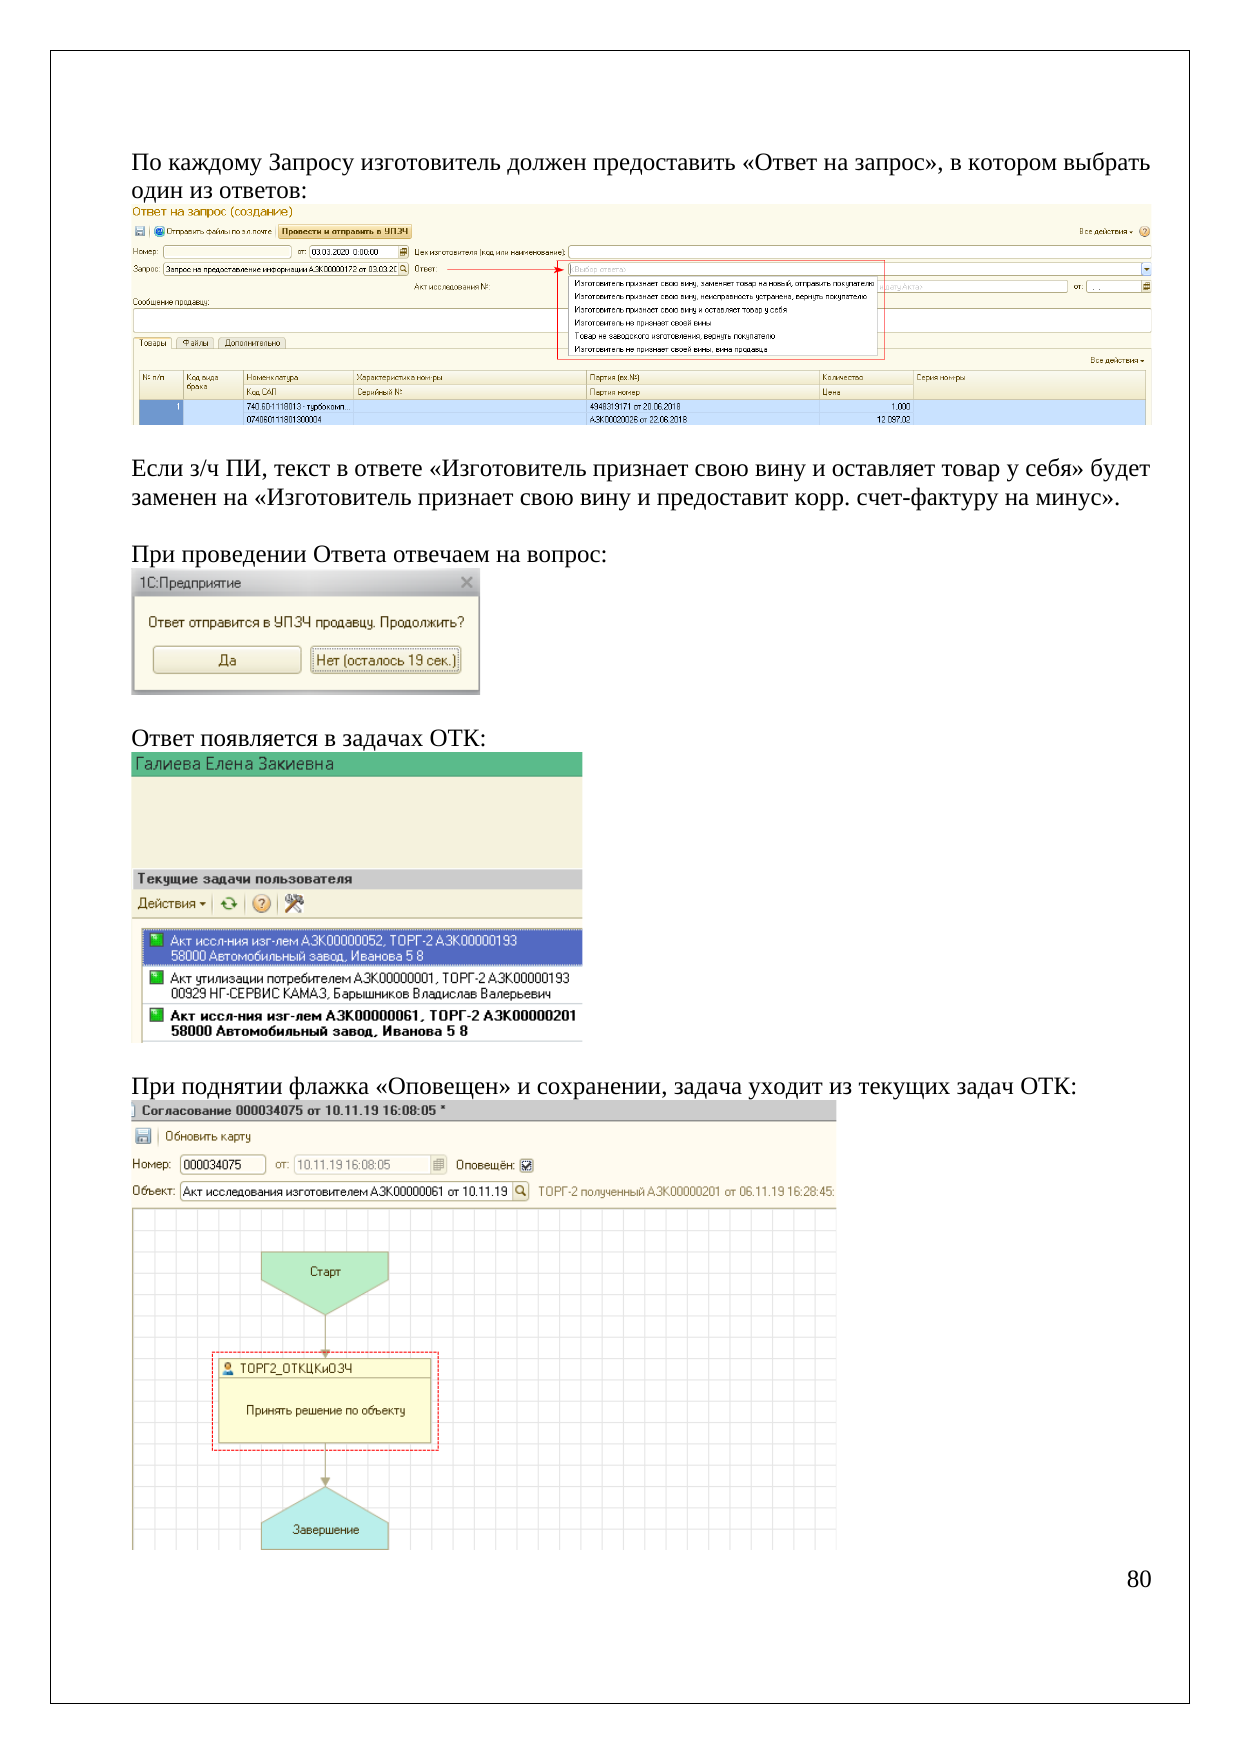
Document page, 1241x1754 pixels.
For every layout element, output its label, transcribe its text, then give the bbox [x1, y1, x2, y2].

text При проведении Ответа отвечаем на вопрос: [131, 539, 1152, 568]
picture [131, 204, 1152, 425]
text Ответ появляется в задачах ОТК: [131, 723, 1152, 752]
picture [131, 1100, 837, 1550]
text При поднятии флажка «Оповещен» и сохранении, задача уходит из текущих задач ОТК: [131, 1071, 1152, 1100]
text Если з/ч ПИ, текст в ответе «Изготовитель признает свою вину и оставляет товар у себя» будет заменен на «Изготовитель признает свою вину и предоставит корр. счет-фактуру на минус». [131, 453, 1152, 511]
picture [131, 752, 583, 1043]
text По каждому Запросу изготовитель должен предоставить «Ответ на запрос», в котором выбрать один из ответов: [131, 147, 1152, 204]
picture [131, 568, 481, 695]
